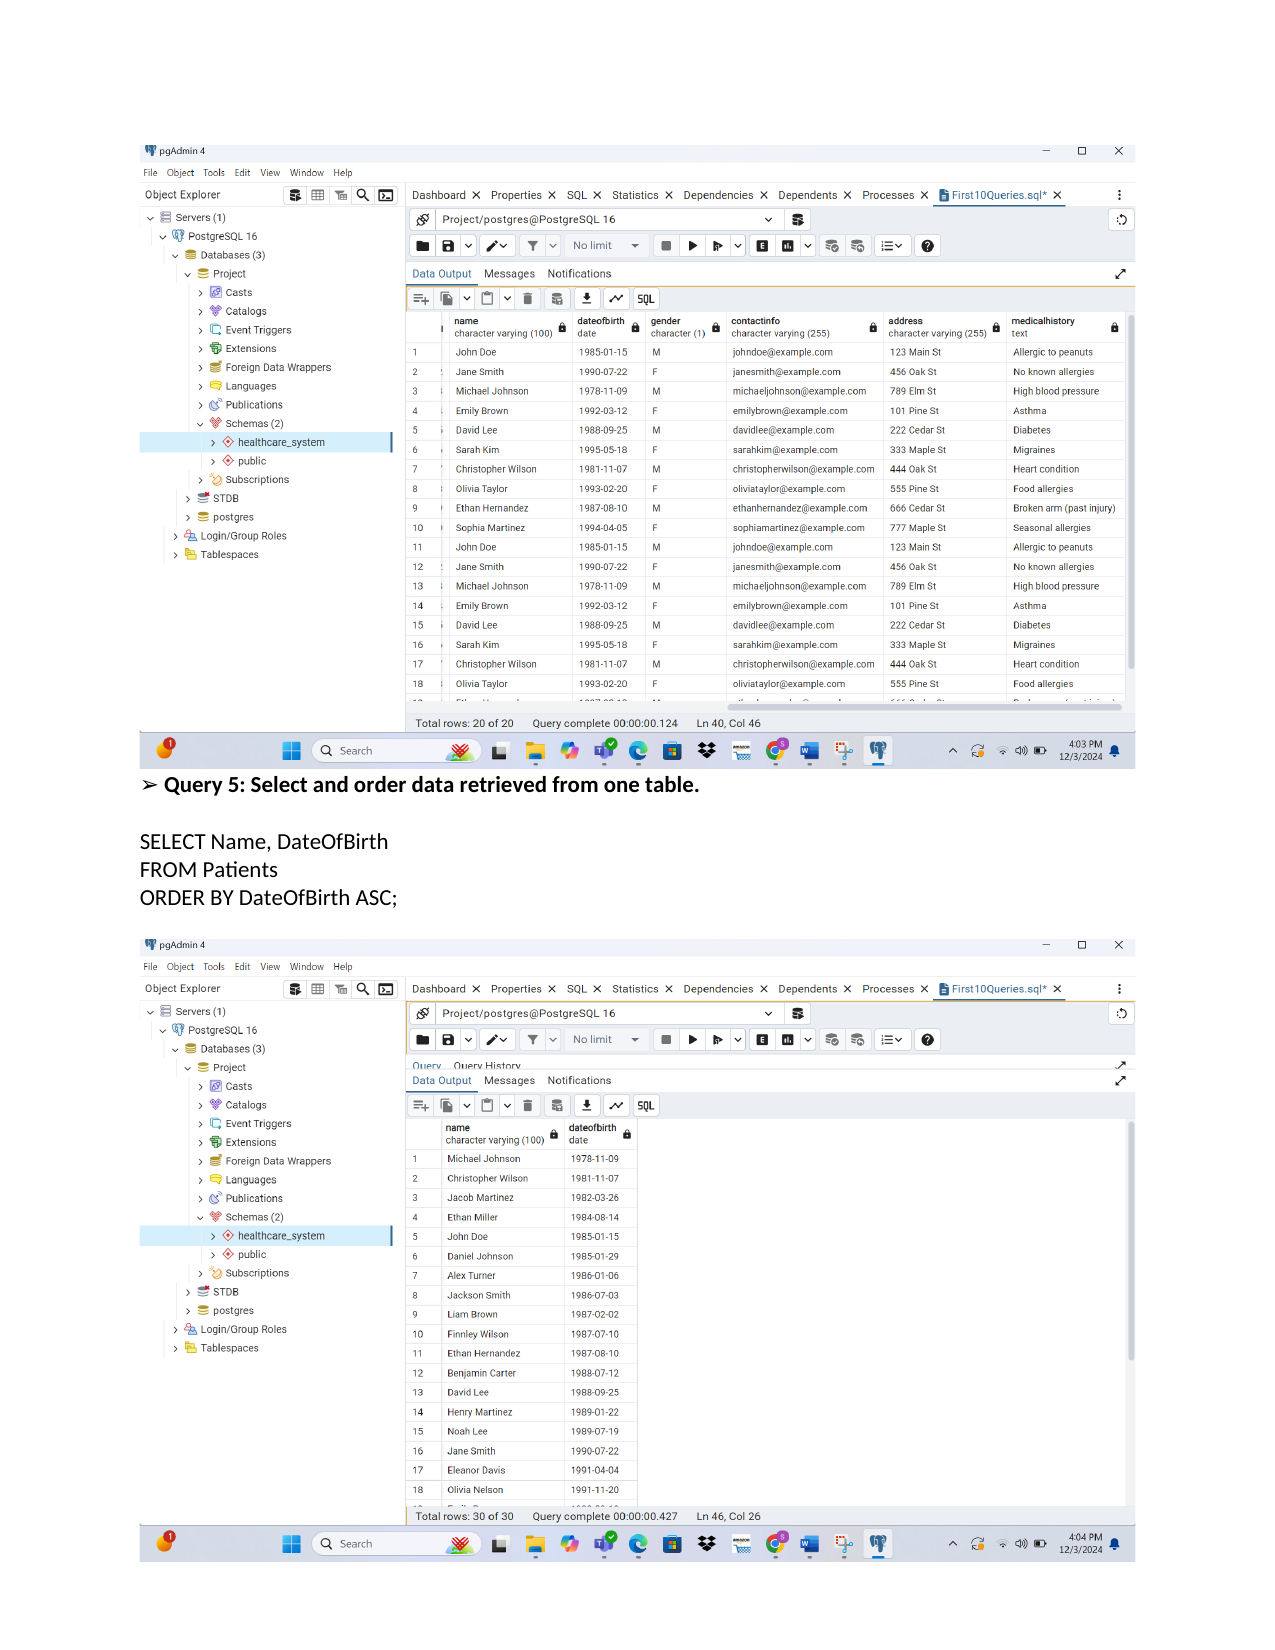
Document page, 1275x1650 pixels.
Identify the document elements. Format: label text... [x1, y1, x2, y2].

text SELECT Name, DateOfBirth [139, 827, 1135, 856]
text FROM Patients [139, 856, 1135, 883]
text ➢ Query 5: Select and order data retrieved from one table. [139, 769, 1135, 799]
picture [139, 145, 1136, 769]
text ORDER BY DateOfBirth ASC; [139, 883, 1135, 912]
picture [139, 939, 1136, 1562]
